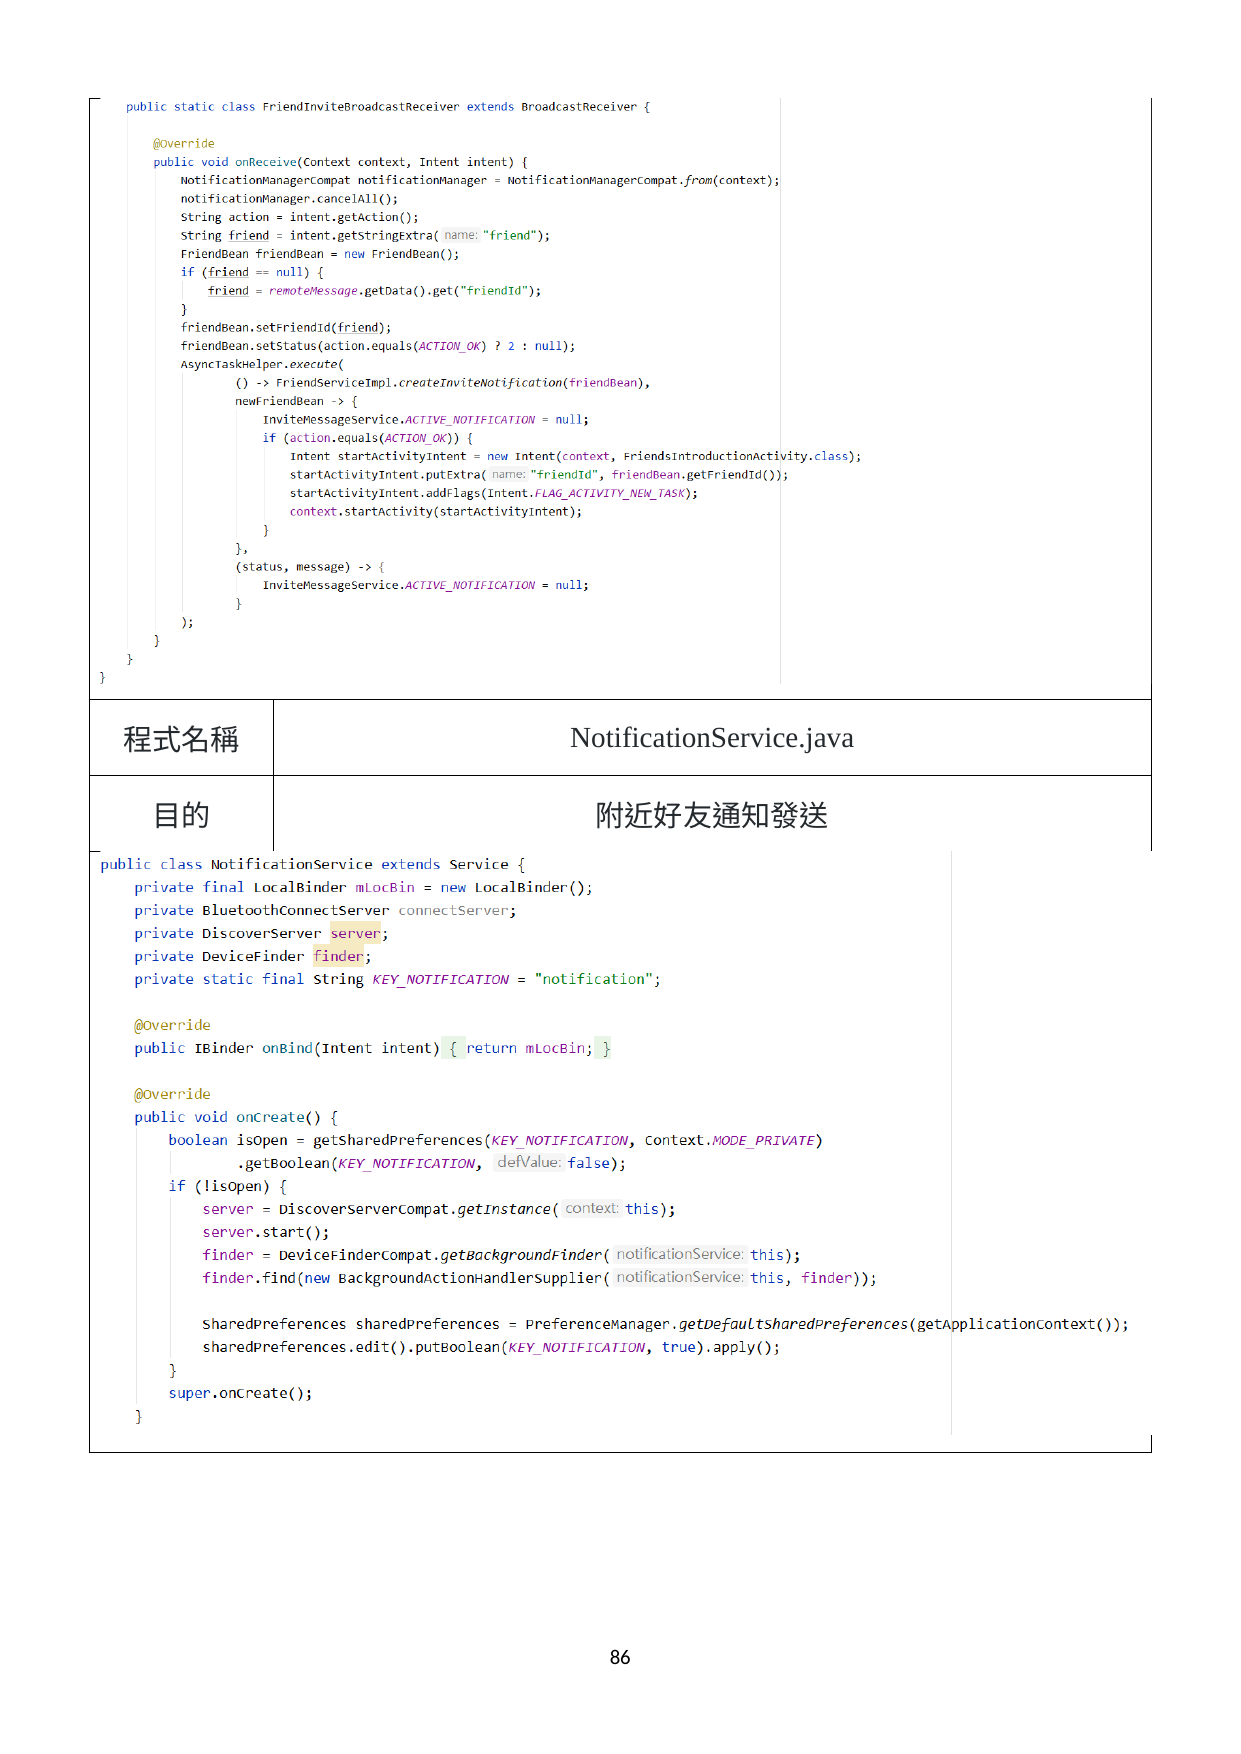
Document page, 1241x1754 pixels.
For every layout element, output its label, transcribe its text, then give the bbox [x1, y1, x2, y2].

table_cell 目的 [90, 776, 273, 851]
table_cell 程式名稱 [90, 700, 273, 775]
table_cell [90, 852, 1151, 1452]
picture [100, 851, 1164, 1435]
table_cell NotificationService.java [274, 700, 1151, 775]
table_cell [90, 99, 1151, 699]
table_cell 附近好友通知發送 [274, 776, 1151, 851]
picture [100, 98, 1152, 684]
